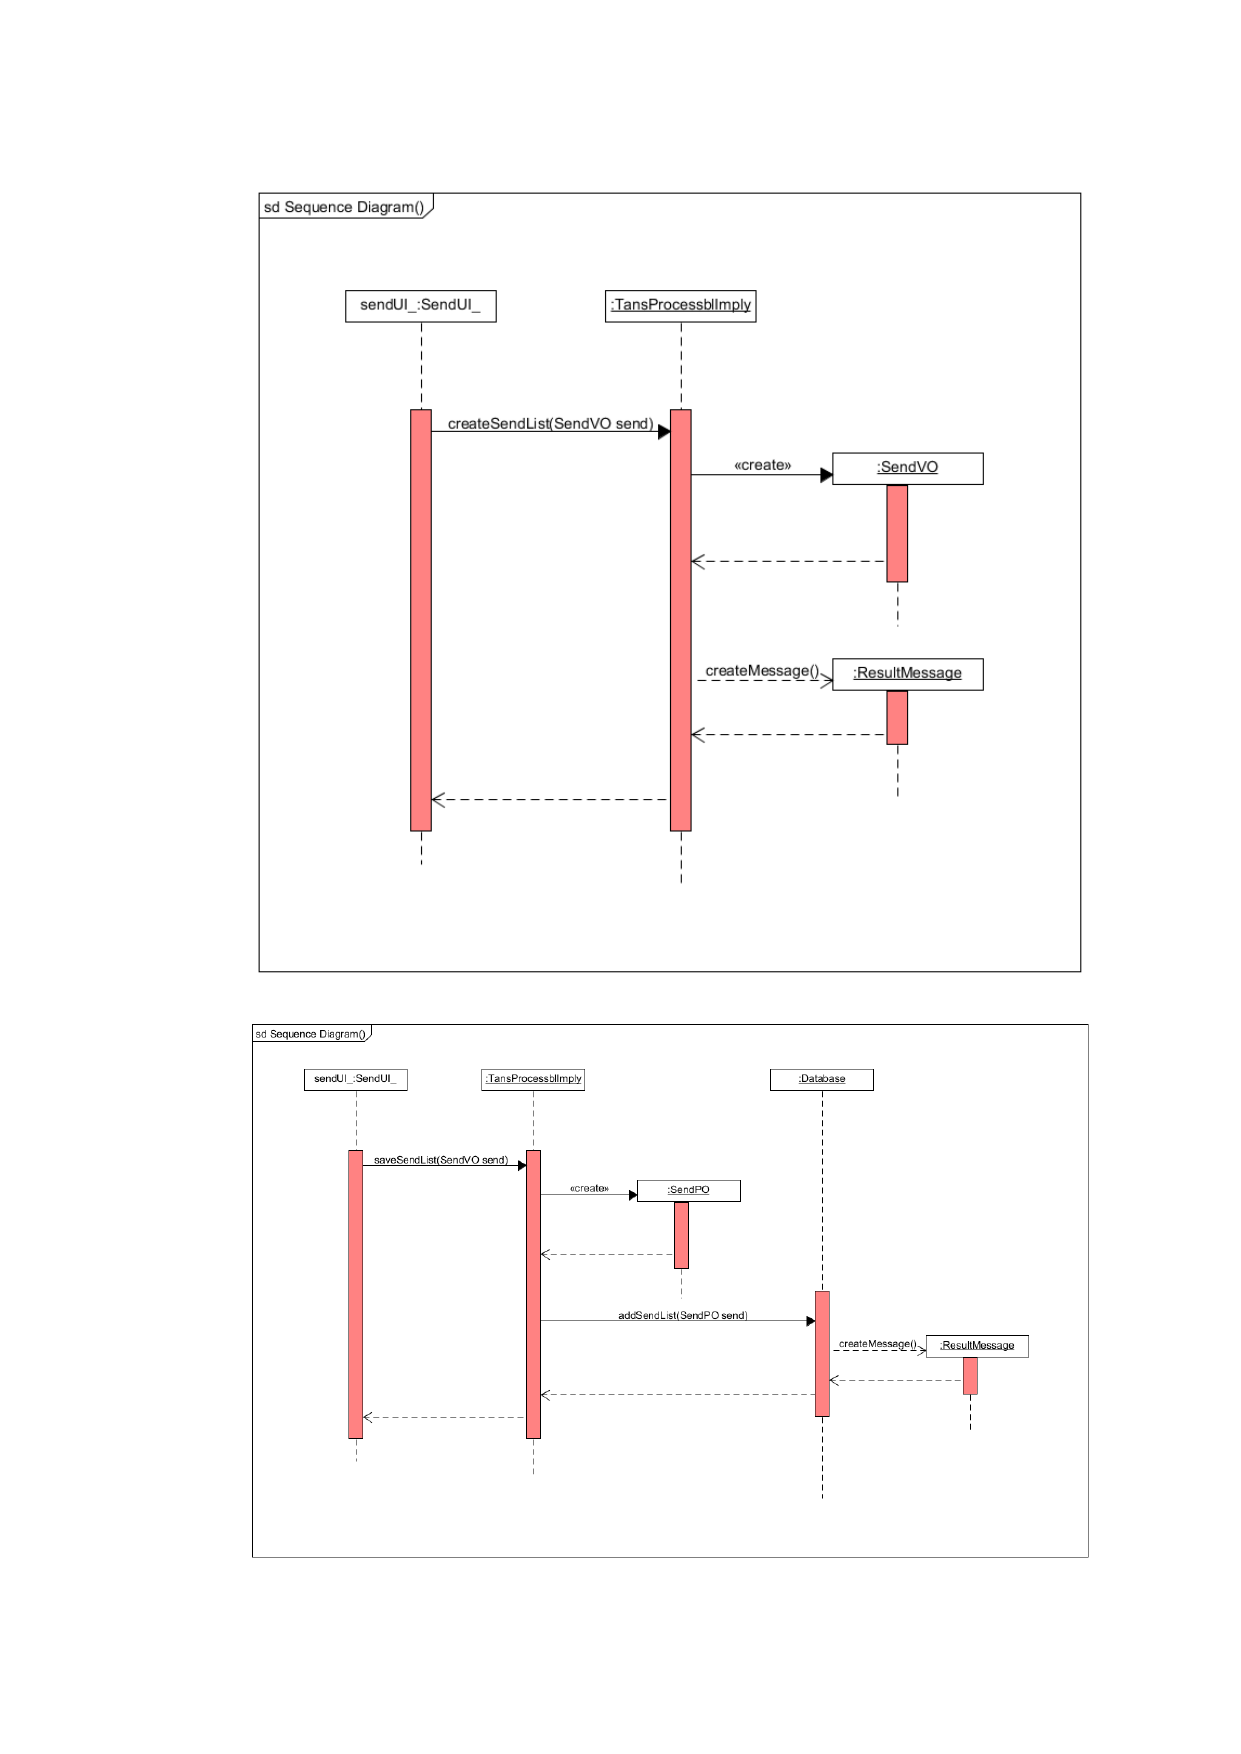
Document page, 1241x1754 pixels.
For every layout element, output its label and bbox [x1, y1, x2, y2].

picture [237, 1009, 1103, 1572]
picture [237, 172, 1103, 994]
